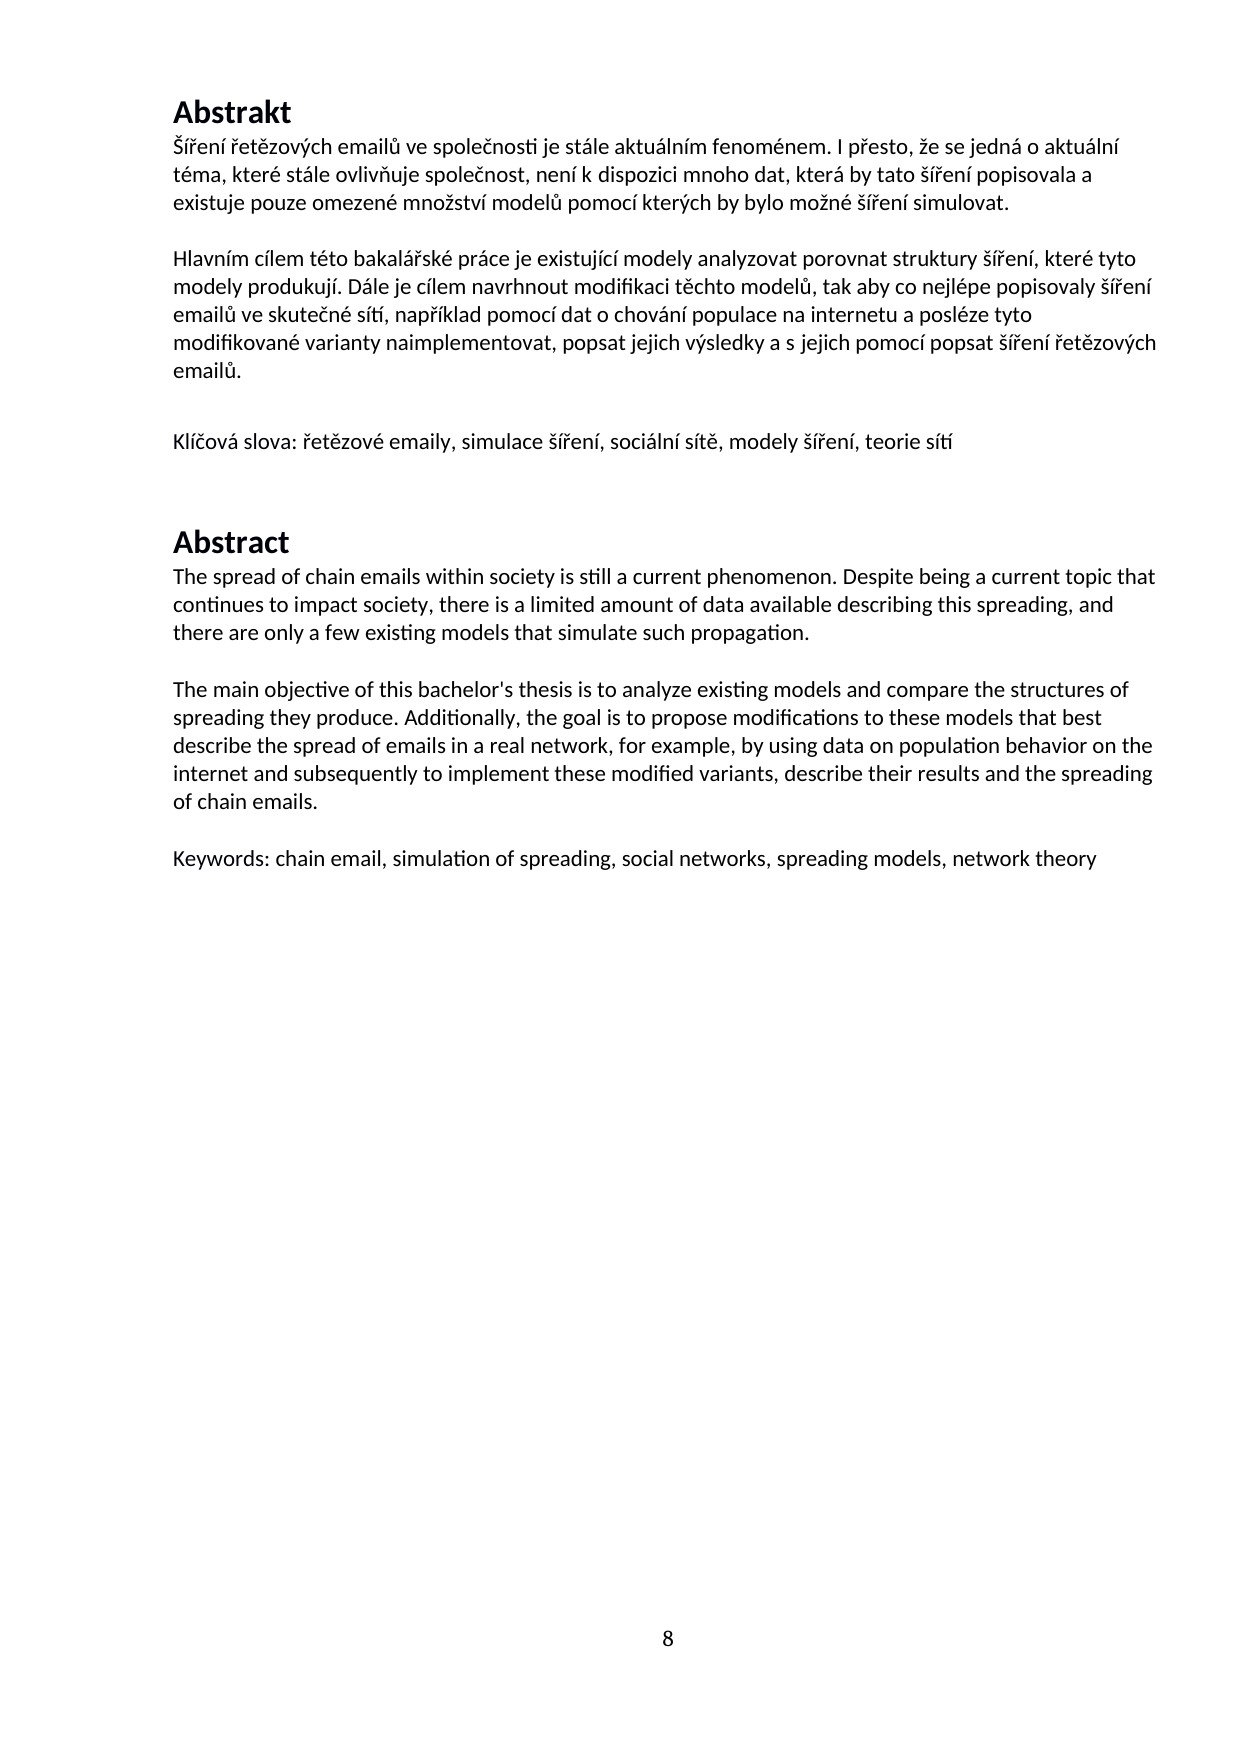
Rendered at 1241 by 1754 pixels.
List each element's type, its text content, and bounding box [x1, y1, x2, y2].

text Abstract [173, 521, 1163, 562]
text Šíření řetězových emailů ve společnosti je stále aktuálním fenoménem. I přesto, že se jedná o aktuální téma, které stále ovlivňuje společnost, není k dispozici mnoho dat, která by tato šíření popisovala a existuje pouze omezené množství modelů pomocí kterých by bylo možné šíření simulovat. [173, 132, 1163, 216]
text Abstrakt [173, 91, 1163, 132]
text Keywords: chain email, simulation of spreading, social networks, spreading models, network theory [173, 844, 1163, 872]
text Klíčová slova: řetězové emaily, simulace šíření, sociální sítě, modely šíření, teorie sítí [173, 427, 1163, 455]
text Hlavním cílem této bakalářské práce je existující modely analyzovat porovnat struktury šíření, které tyto modely produkují. Dále je cílem navrhnout modifikaci těchto modelů, tak aby co nejlépe popisovaly šíření emailů ve skutečné sítí, například pomocí dat o chování populace na internetu a posléze tyto modifikované varianty naimplementovat, popsat jejich výsledky a s jejich pomocí popsat šíření řetězových emailů. [173, 244, 1163, 384]
text The spread of chain emails within society is still a current phenomenon. Despite being a current topic that continues to impact society, there is a limited amount of data available describing this spreading, and there are only a few existing models that simulate such propagation. [173, 562, 1163, 646]
text The main objective of this bachelor's thesis is to analyze existing models and compare the structures of spreading they produce. Additionally, the goal is to propose modifications to these models that best describe the spread of emails in a real network, for example, by using data on population behavior on the internet and subsequently to implement these modified variants, describe their results and the spreading of chain emails. [173, 675, 1163, 815]
